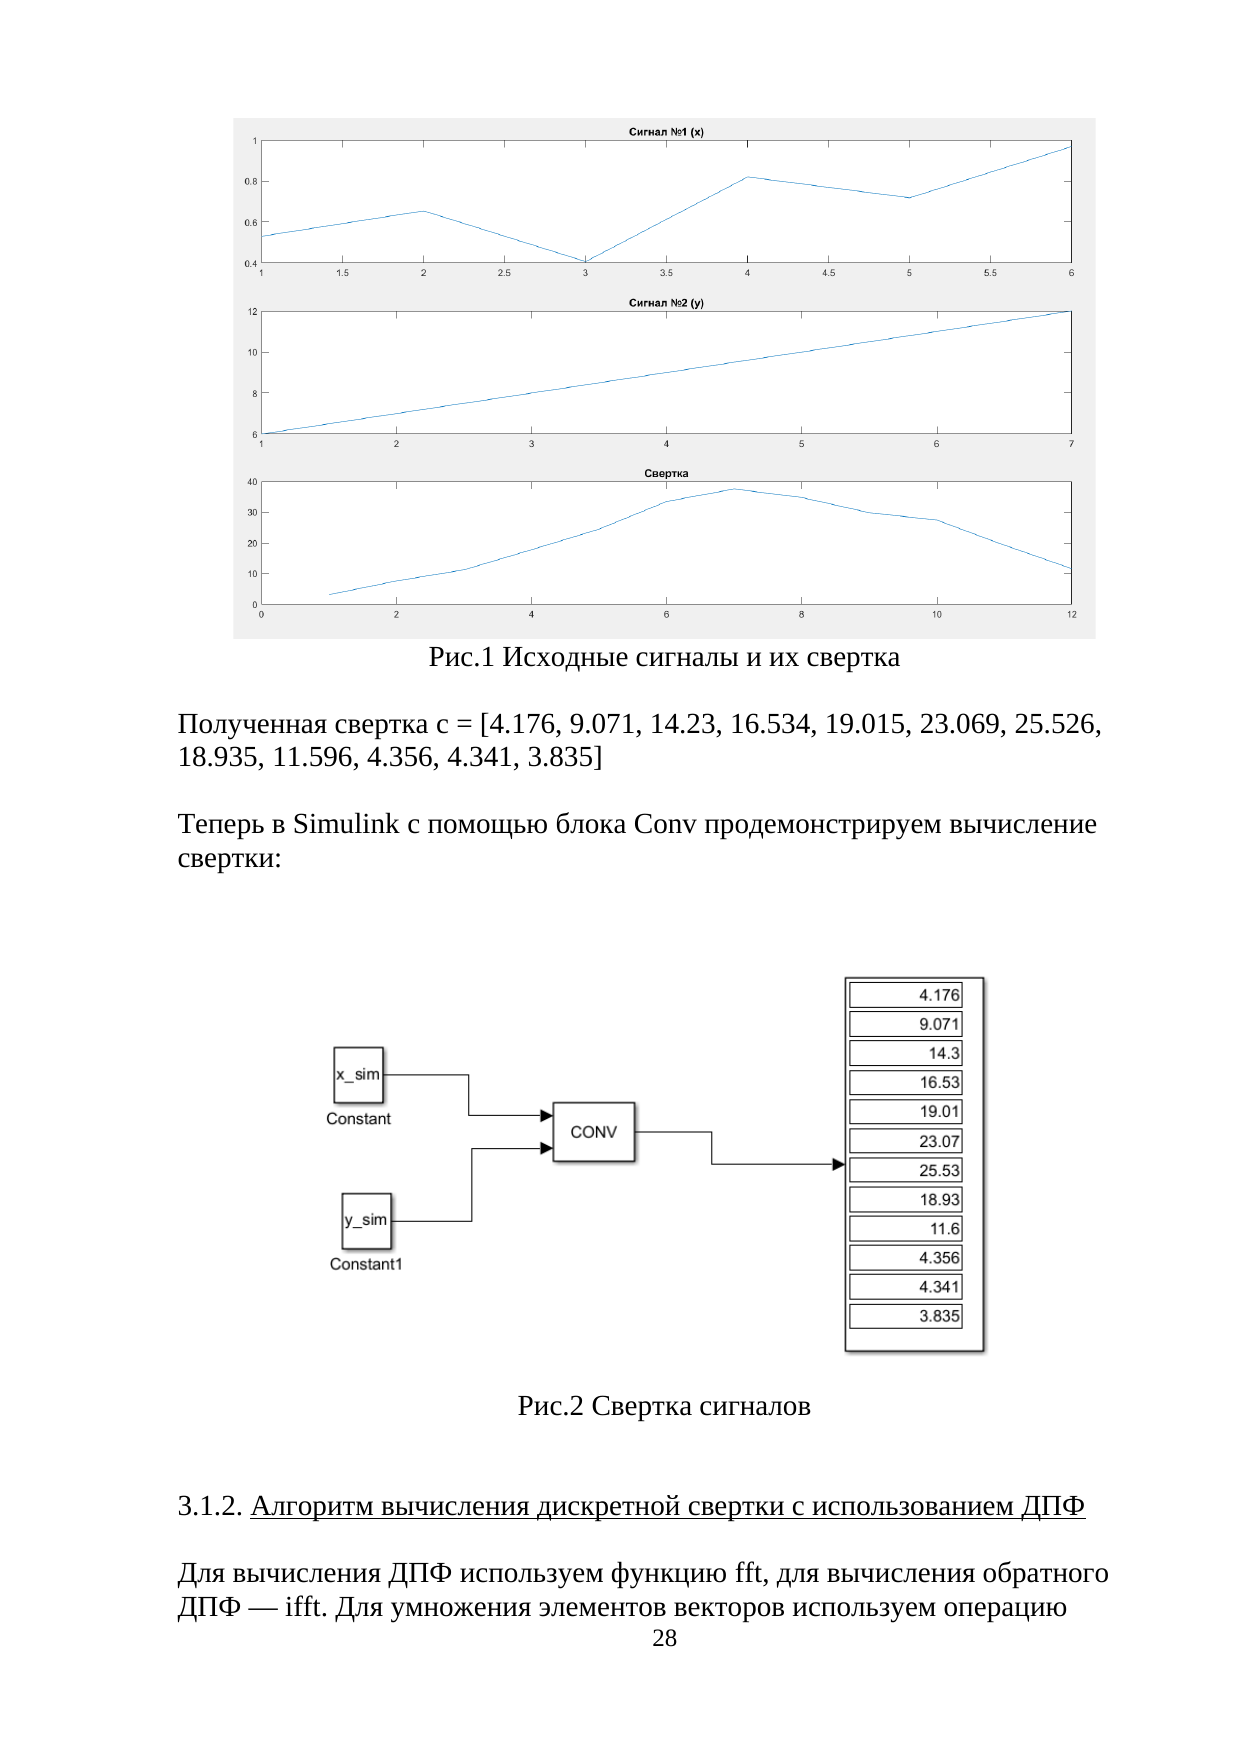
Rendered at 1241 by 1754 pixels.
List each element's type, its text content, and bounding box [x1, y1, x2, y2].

text Теперь в Simulink с помощью блока Conv продемонстрируем вычисление свертки: [177, 807, 1152, 902]
text Рис.2 Свертка сигналов [177, 1388, 1152, 1421]
text Рис.1 Исходные сигналы и их свертка [177, 639, 1152, 672]
text Полученная свертка c = [4.176, 9.071, 14.23, 16.534, 19.015, 23.069, 25.526, 18.935, 11.596, 4.356, 4.341, 3.835] [177, 706, 1152, 773]
text Для вычисления ДПФ используем функцию fft, для вычисления обратного ДПФ — ifft. Для умножения элементов векторов используем операцию [177, 1556, 1152, 1623]
picture [233, 118, 1096, 639]
picture [302, 902, 1027, 1388]
text 3.1.2. Алгоритм вычисления дискретной свертки с использованием ДПФ [177, 1488, 1152, 1522]
